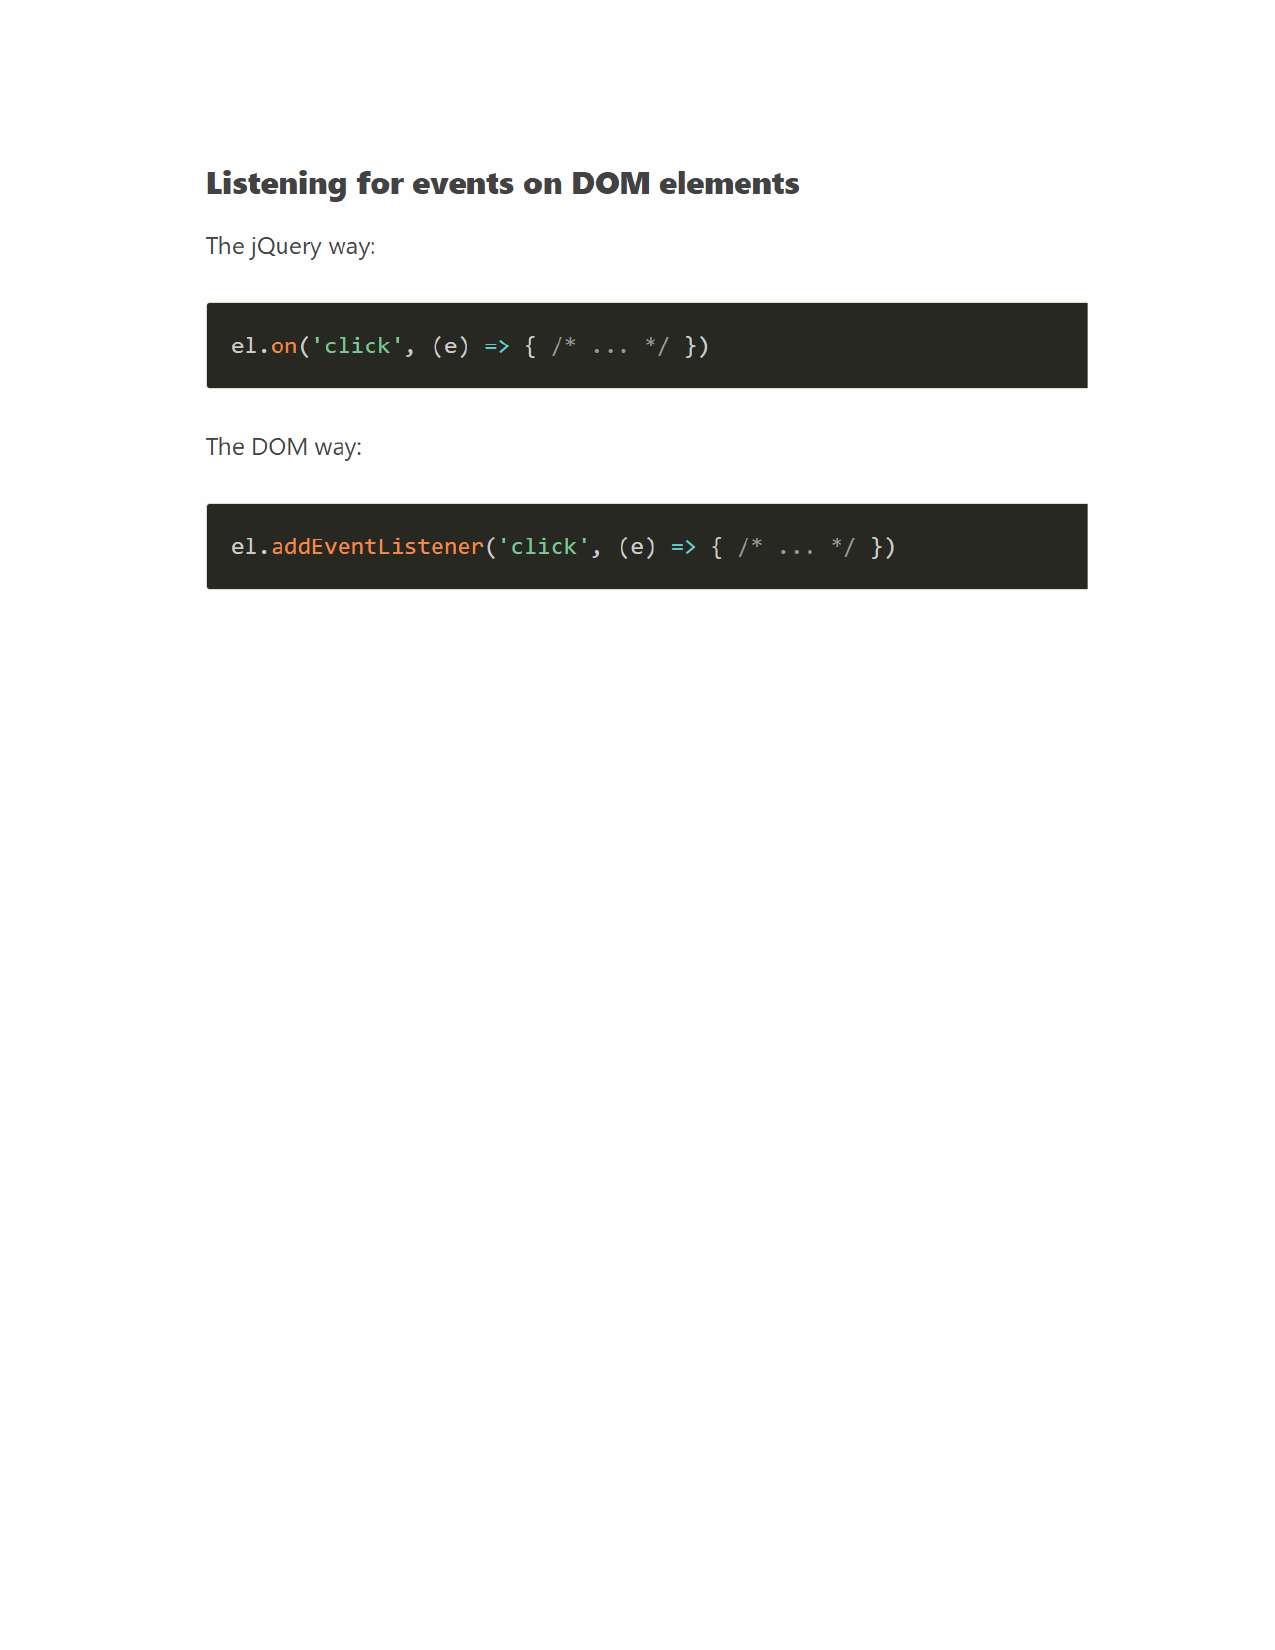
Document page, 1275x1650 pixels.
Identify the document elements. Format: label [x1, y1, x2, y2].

picture [187, 150, 1088, 605]
